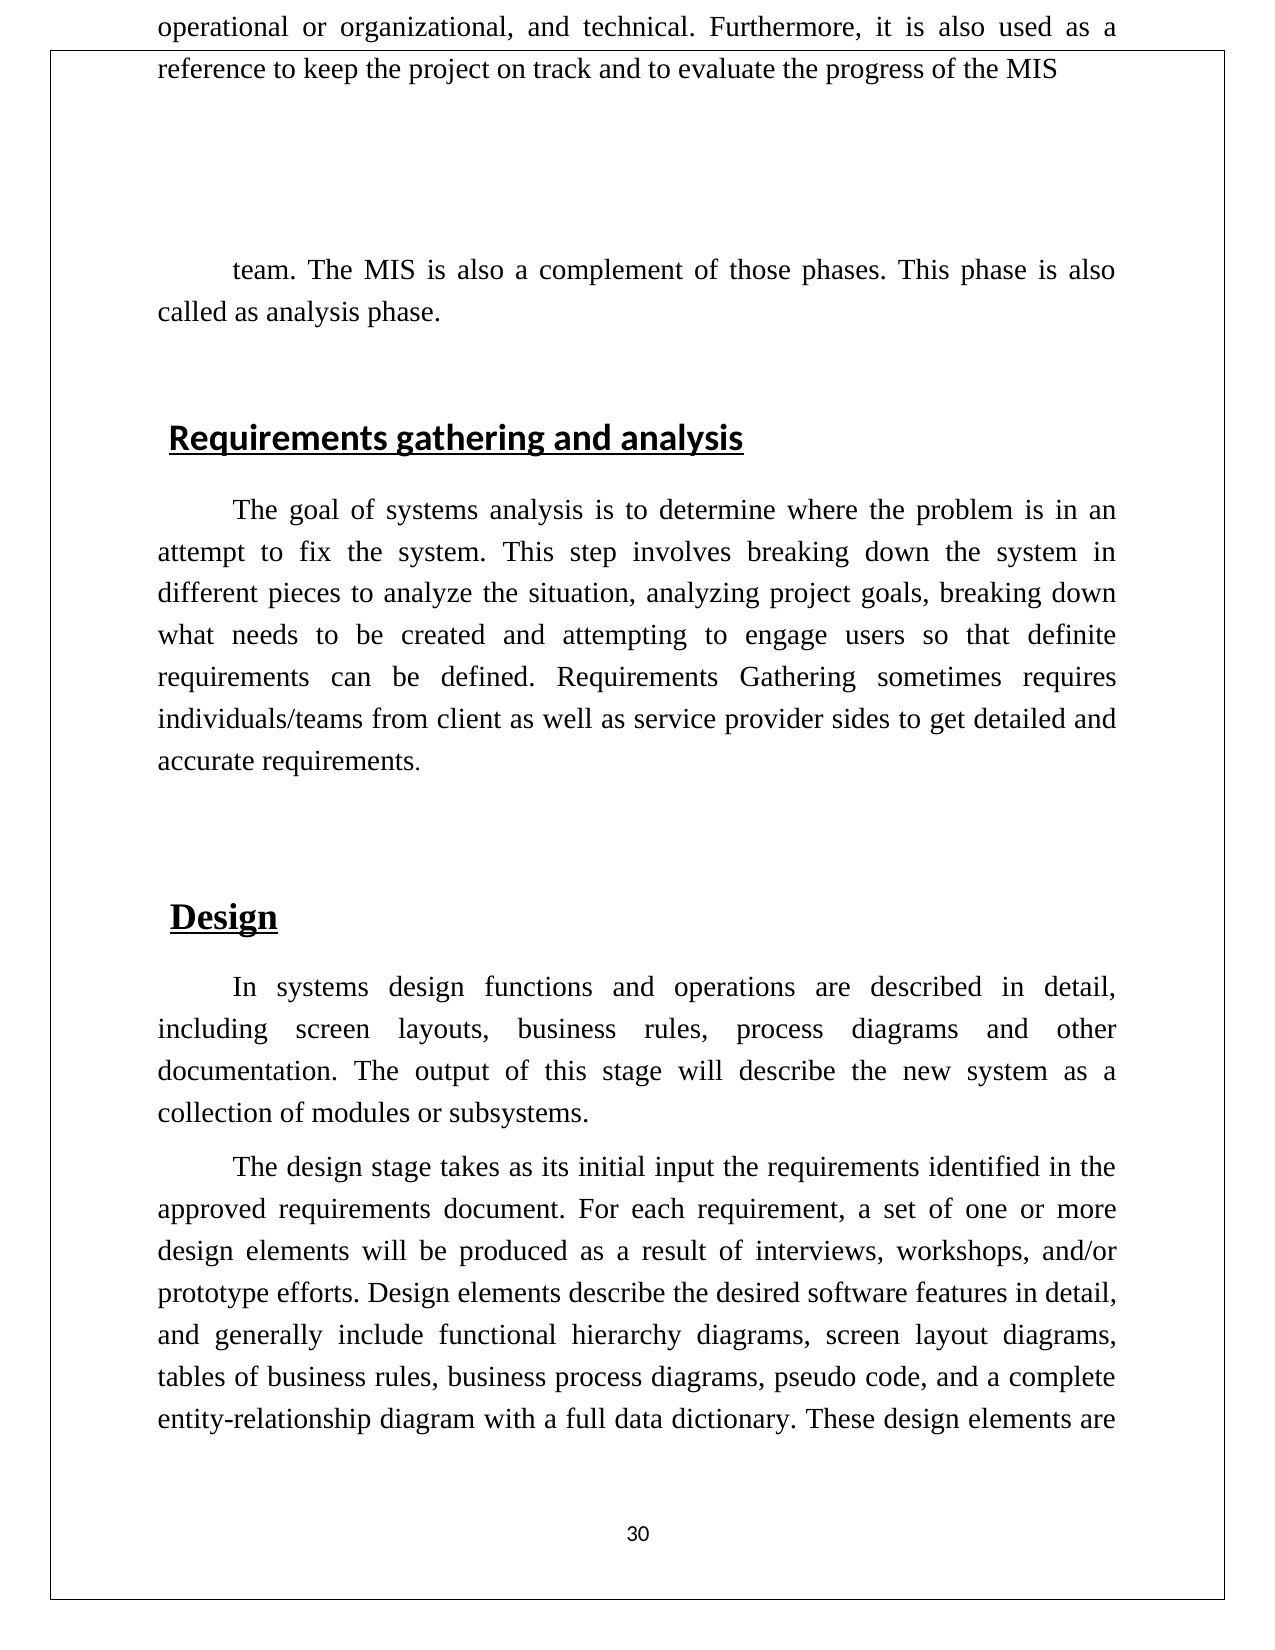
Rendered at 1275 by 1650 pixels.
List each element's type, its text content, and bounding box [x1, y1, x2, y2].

text In systems design functions and operations are described in detail, including screen layouts, business rules, process diagrams and other documentation. The output of this stage will describe the new system as a collection of modules or subsystems. [157, 969, 1117, 1129]
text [157, 9, 1117, 50]
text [157, 51, 1117, 85]
text The goal of systems analysis is to determine where the problem is in an attempt to fix the system. This step involves breaking down the system in different pieces to analyze the situation, analyzing project goals, breaking down what needs to be created and attempting to engage users so that definite requirements can be defined. Requirements Gathering sometimes requires individuals/teams from client as well as service provider sides to get detailed and accurate requirements. [157, 492, 1117, 777]
text Requirements gathering and analysis [169, 414, 1117, 459]
text team. The MIS is also a complement of those phases. This phase is also called as analysis phase. [157, 252, 1117, 327]
text Design [169, 895, 1117, 938]
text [157, 1149, 1117, 1434]
